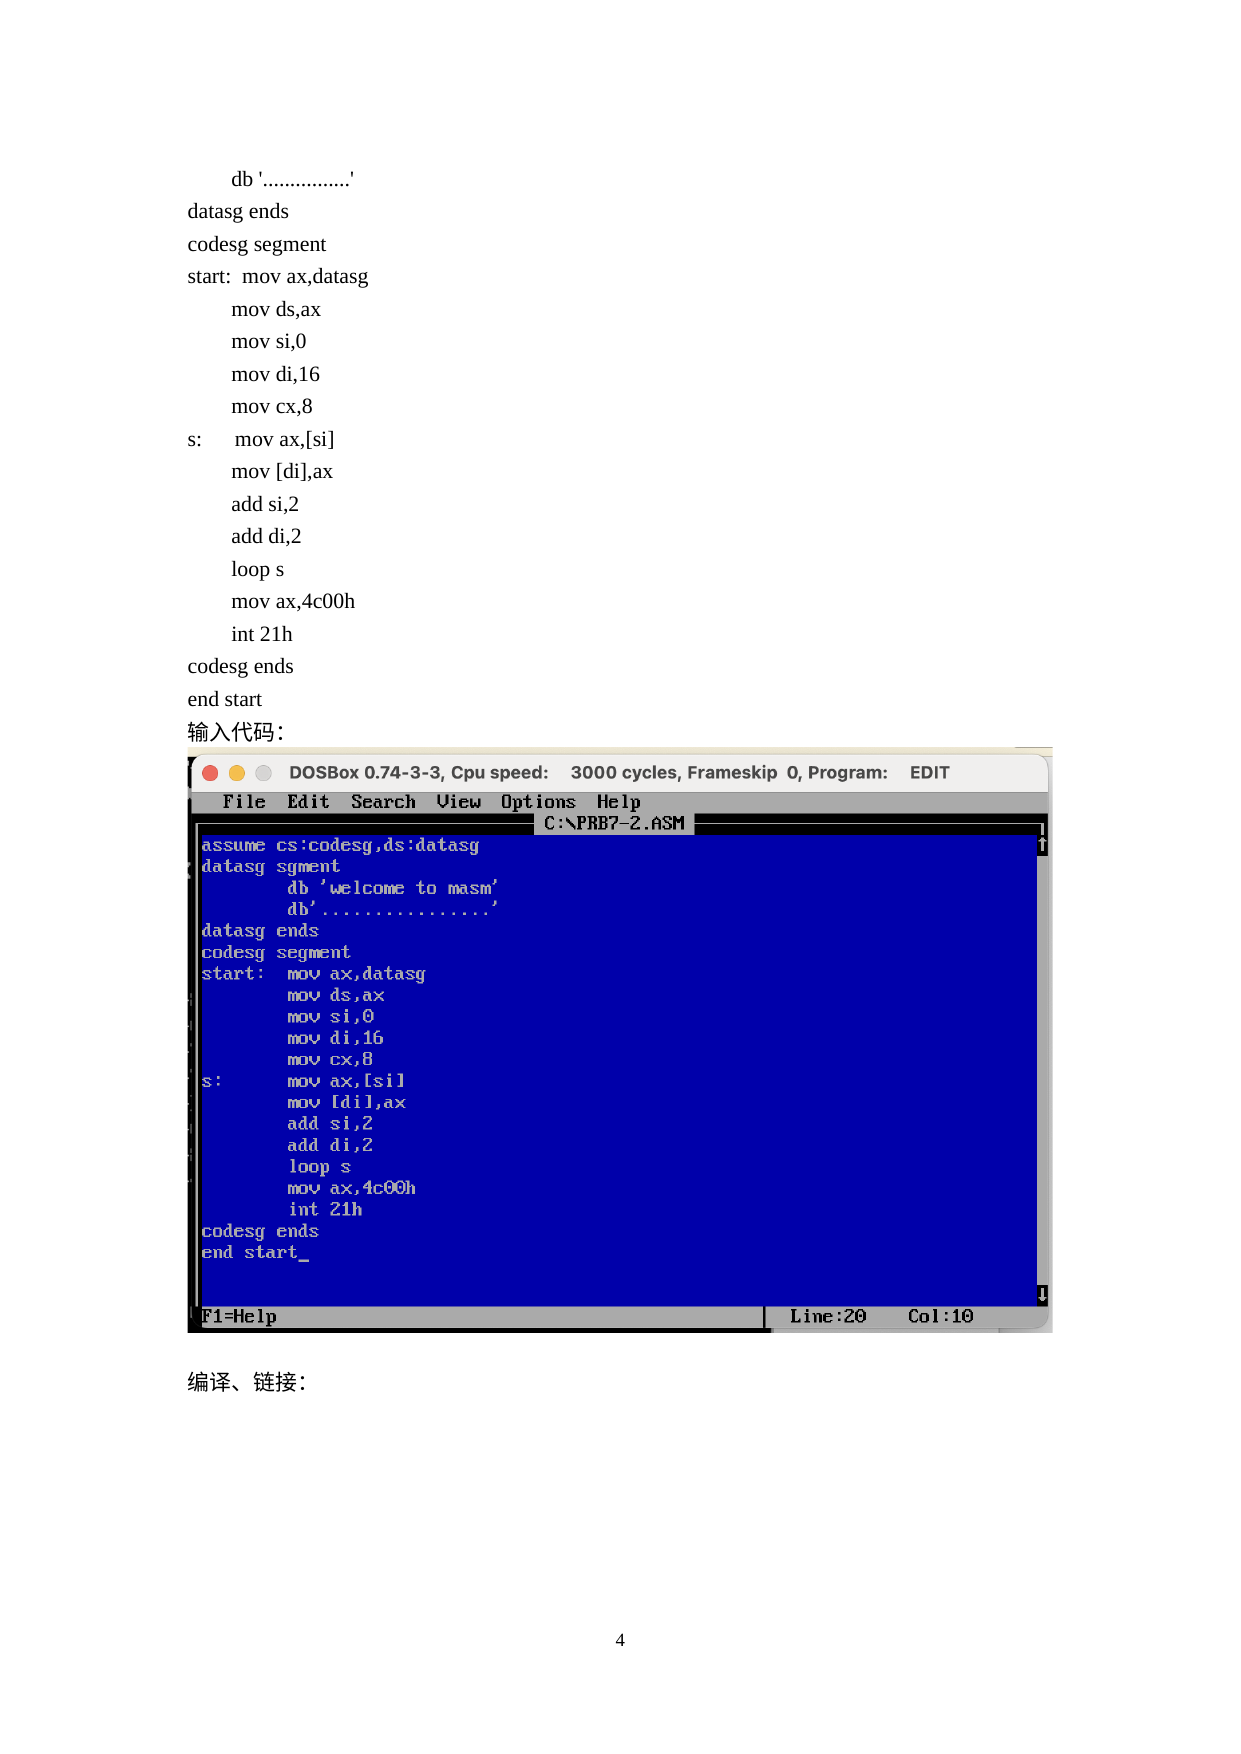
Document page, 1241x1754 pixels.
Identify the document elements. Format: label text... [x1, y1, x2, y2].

text mov di,16 [187, 357, 1053, 389]
text mov [di],ax [187, 454, 1053, 487]
text codesg ends [187, 649, 1053, 682]
text mov cx,8 [187, 389, 1053, 422]
text datasg ends [187, 194, 1053, 227]
text int 21h [187, 617, 1053, 649]
text mov si,0 [187, 324, 1053, 357]
text db '................' [187, 162, 1053, 194]
text mov ds,ax [187, 292, 1053, 324]
text add di,2 [187, 519, 1053, 552]
text add si,2 [187, 487, 1053, 519]
text 输入代码： [187, 714, 1053, 747]
text mov ax,4c00h [187, 584, 1053, 617]
text loop s [187, 552, 1053, 584]
text start: mov ax,datasg [187, 259, 1053, 292]
picture [187, 747, 1053, 1333]
text codesg segment [187, 227, 1053, 259]
text end start [187, 682, 1053, 714]
text s: mov ax,[si] [187, 422, 1053, 454]
text 编译、链接： [187, 1364, 1053, 1397]
